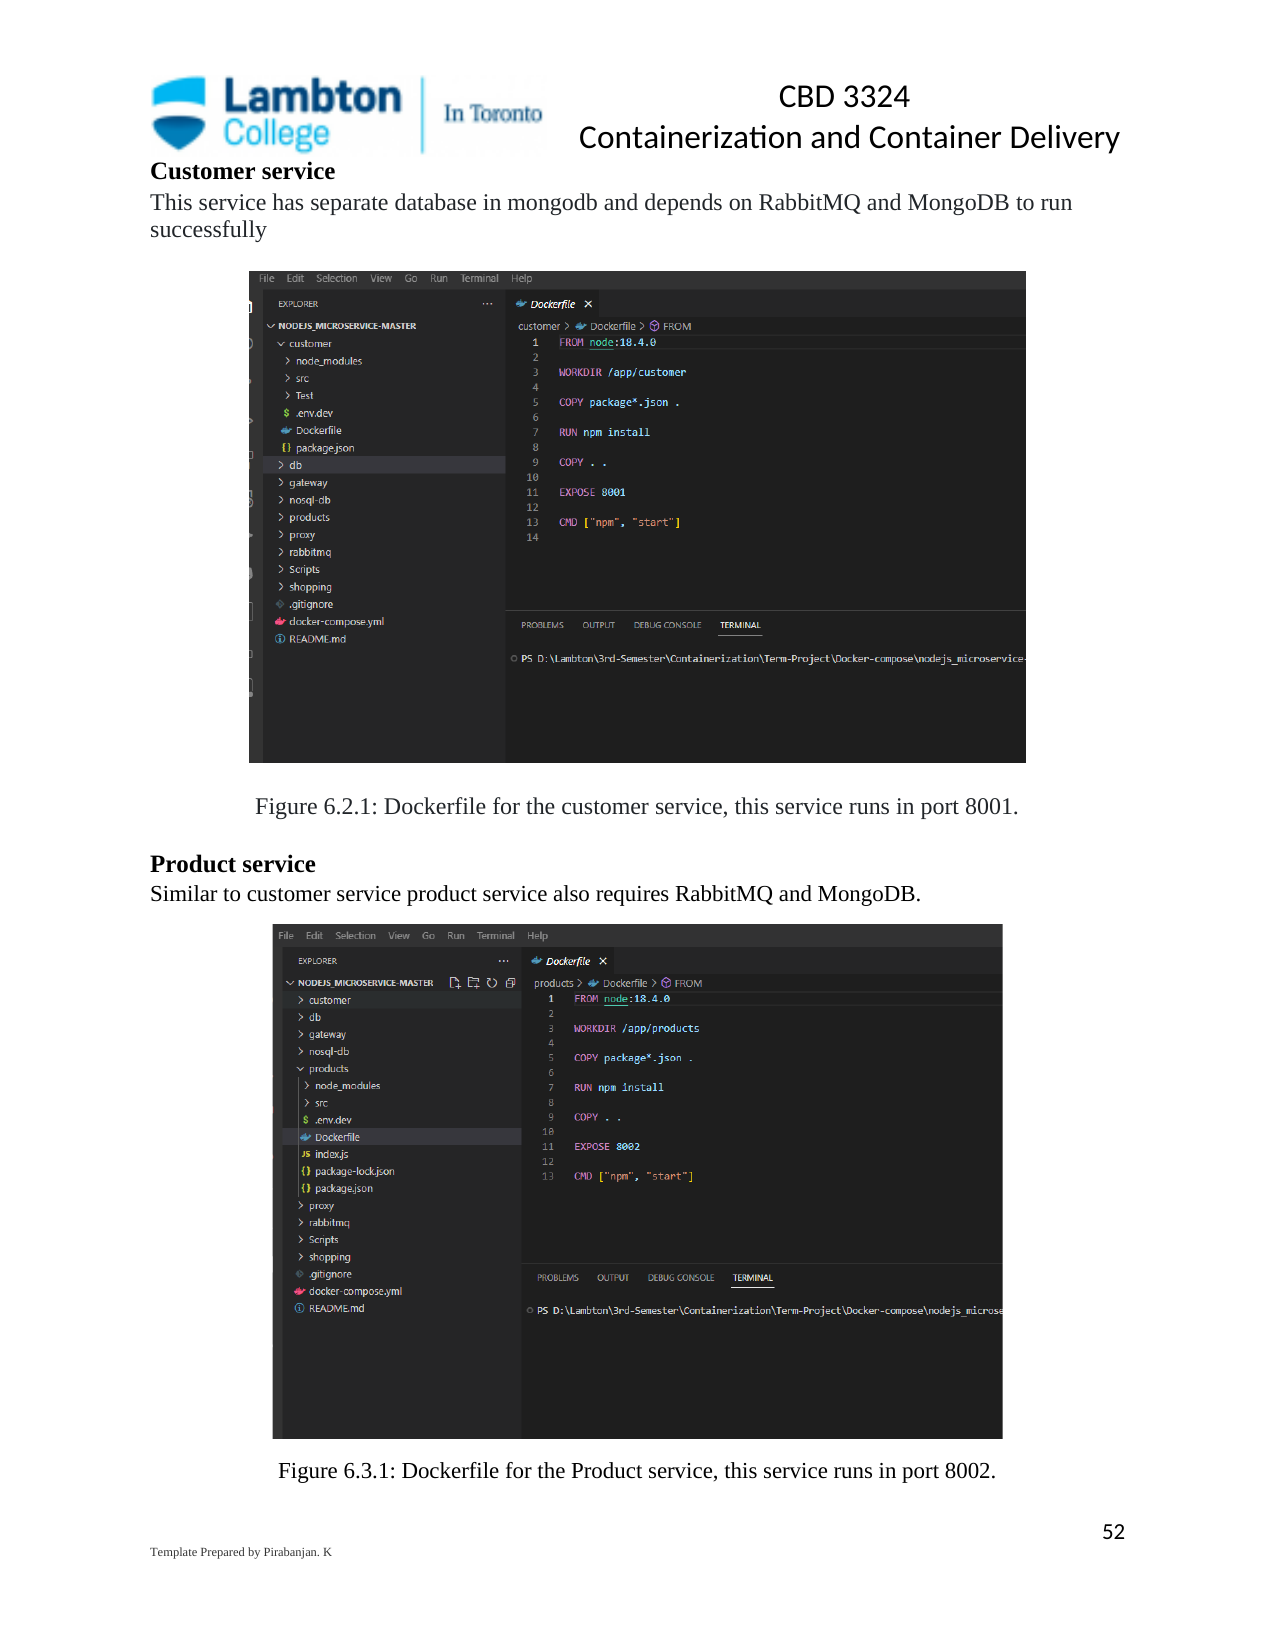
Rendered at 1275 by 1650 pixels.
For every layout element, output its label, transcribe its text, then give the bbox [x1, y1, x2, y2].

subtitle Customer service [150, 156, 1125, 185]
text Figure 6.2.1: Dockerfile for the customer service, this service runs in port 8001. [150, 792, 1125, 819]
picture [272, 924, 1003, 1439]
subtitle Product service [150, 849, 1125, 877]
text Similar to customer service product service also requires RabbitMQ and MongoDB. [150, 880, 1125, 906]
text Figure 6.3.1: Dockerfile for the Product service, this service runs in port 8002. [150, 1457, 1125, 1483]
picture [150, 75, 547, 156]
picture [249, 271, 1026, 763]
text This service has separate database in mongodb and depends on RabbitMQ and MongoDB to run successfully [150, 187, 1125, 243]
